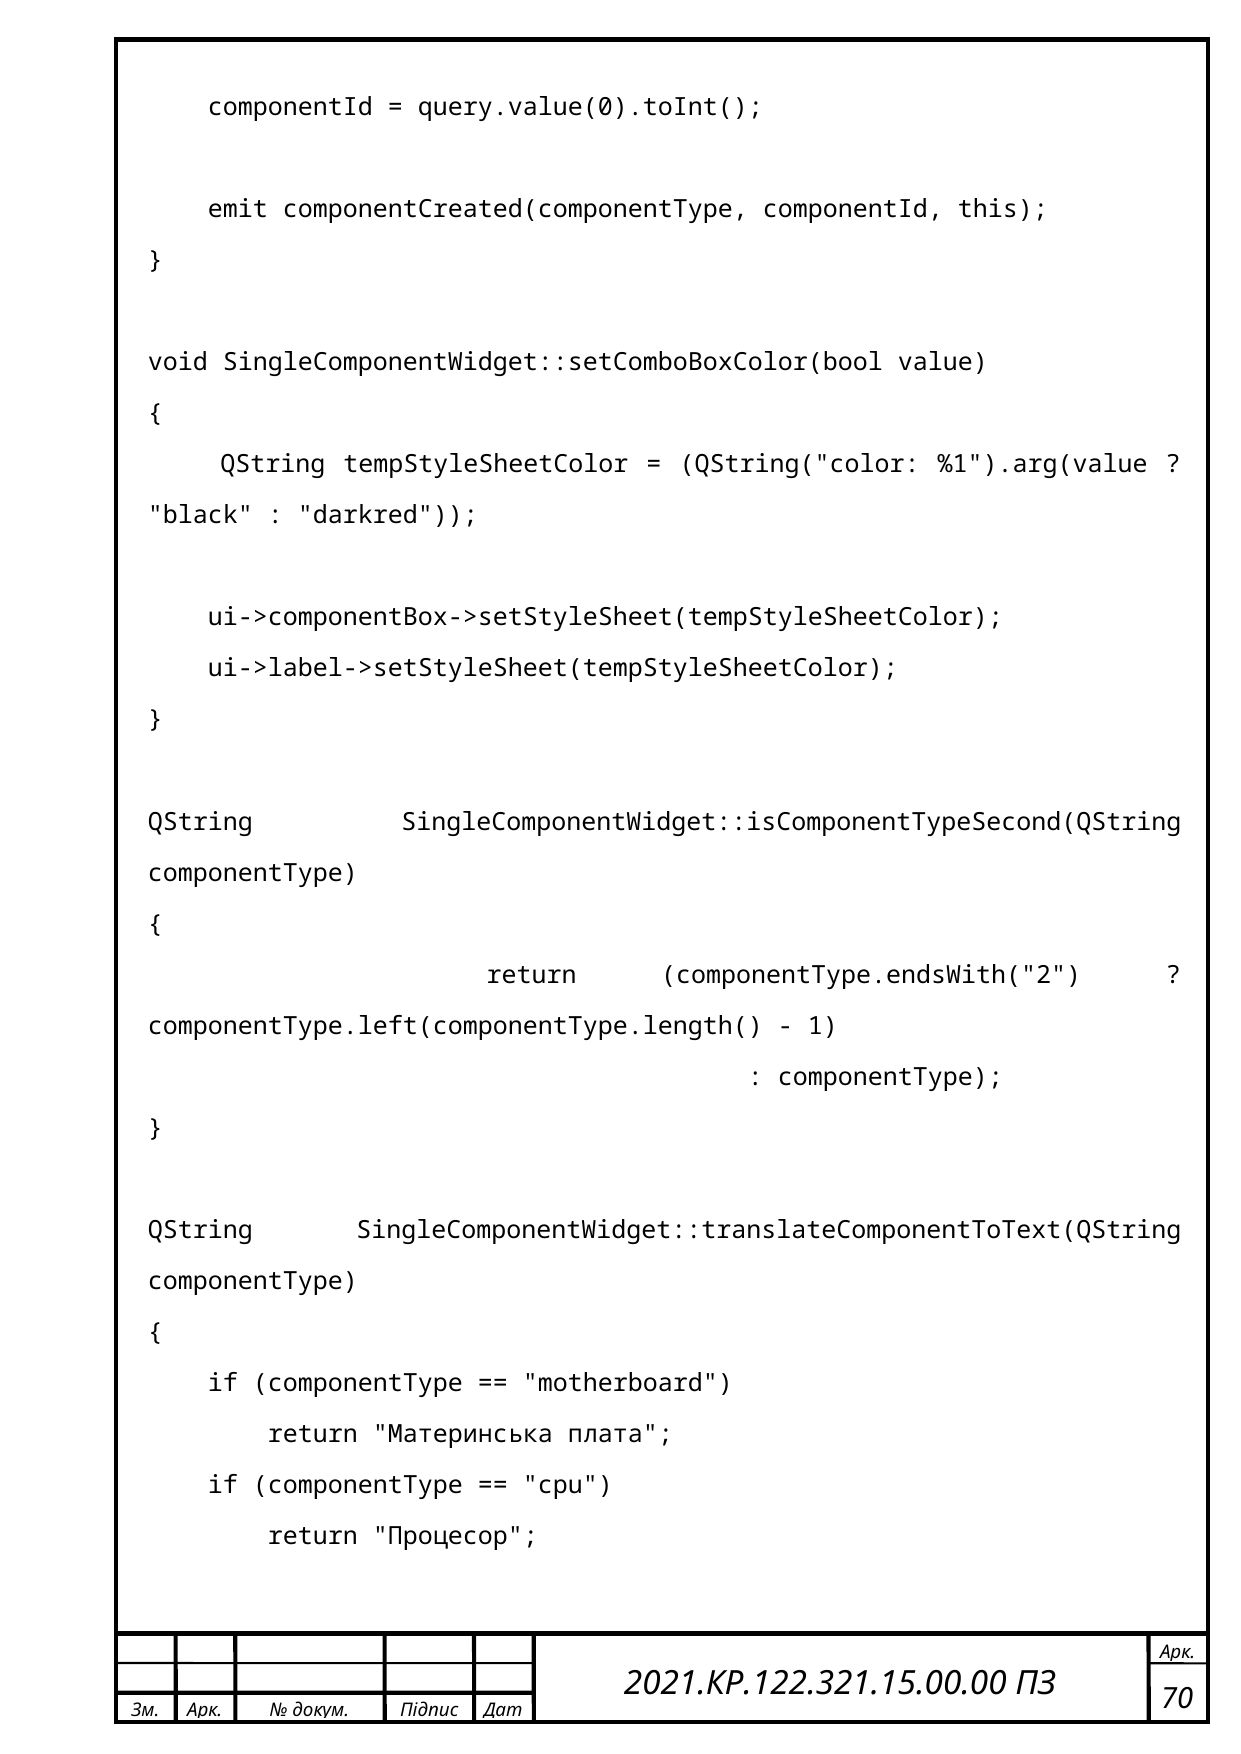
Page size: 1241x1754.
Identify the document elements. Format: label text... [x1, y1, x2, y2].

text ui->componentBox->setStyleSheet(tempStyleSheetColor); [148, 599, 1181, 633]
text { [148, 905, 1181, 939]
text ui->label->setStyleSheet(tempStyleSheetColor); [148, 650, 1181, 684]
text { [148, 395, 1181, 429]
text } [148, 1109, 1181, 1143]
text return "Материнська плата"; [148, 1416, 1181, 1450]
text emit componentCreated(componentType, componentId, this); [148, 191, 1181, 225]
text } [148, 242, 1181, 276]
text void SingleComponentWidget::setComboBoxColor(bool value) [148, 344, 1181, 378]
text if (componentType == "cpu") [148, 1467, 1181, 1501]
text return "Процесор"; [148, 1518, 1181, 1552]
text QString tempStyleSheetColor = (QString("color: %1").arg(value ? "black" : "darkred")); [148, 446, 1181, 531]
text return (componentType.endsWith("2") ? componentType.left(componentType.length() - 1) [148, 956, 1181, 1041]
text componentId = query.value(0).toInt(); [148, 89, 1181, 123]
text : componentType); [148, 1058, 1181, 1092]
text QString SingleComponentWidget::translateComponentToText(QString componentType) [148, 1212, 1181, 1297]
text } [148, 701, 1181, 735]
text if (componentType == "motherboard") [148, 1365, 1181, 1399]
text QString SingleComponentWidget::isComponentTypeSecond(QString componentType) [148, 803, 1181, 888]
text { [148, 1314, 1181, 1348]
